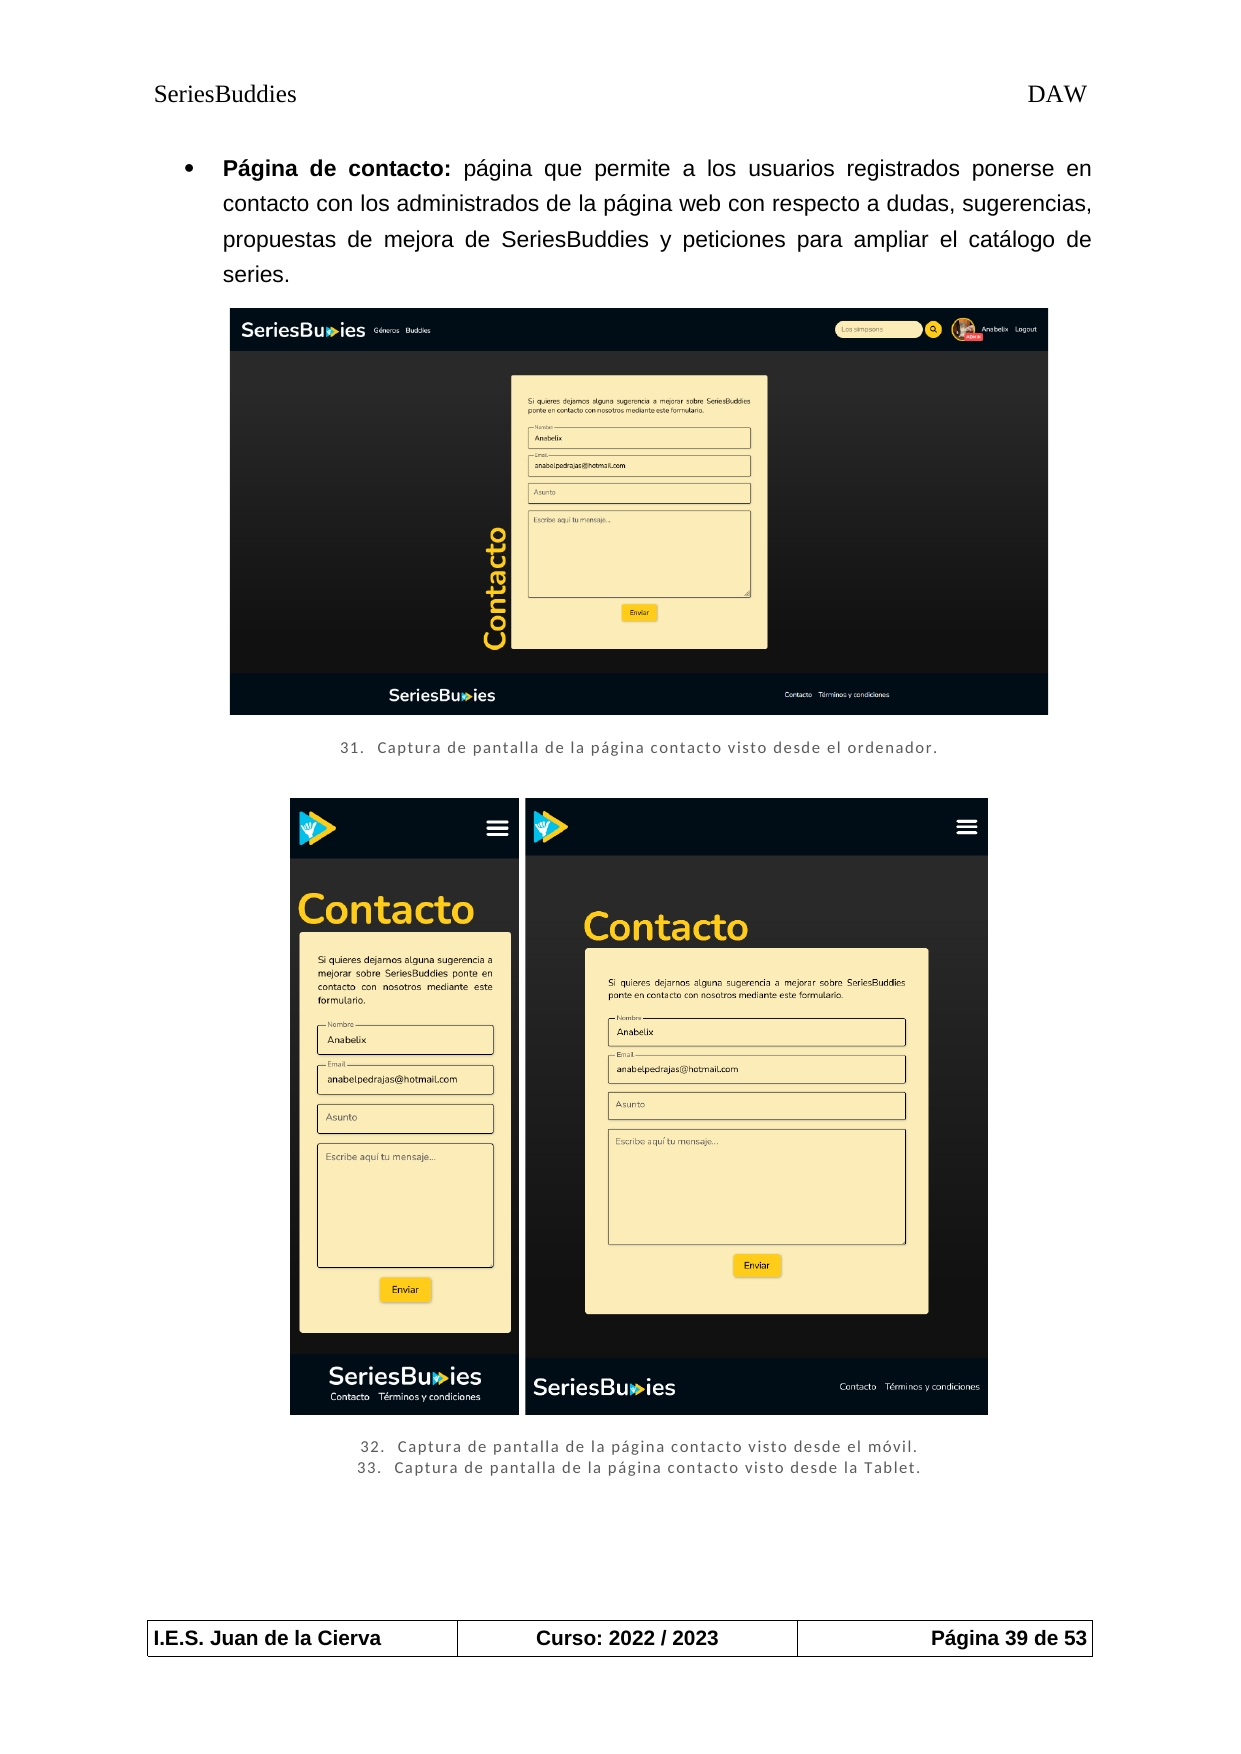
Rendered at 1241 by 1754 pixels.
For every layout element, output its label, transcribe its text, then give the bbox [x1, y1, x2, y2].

subtitle Captura de pantalla de la página contacto visto desde el móvil. [185, 1437, 1093, 1457]
picture [229, 308, 1049, 715]
subtitle Captura de pantalla de la página contacto visto desde el ordenador. [185, 737, 1093, 757]
subtitle Captura de pantalla de la página contacto visto desde la Tablet. [185, 1457, 1093, 1477]
picture [525, 798, 988, 1415]
list Página de contacto: página que permite a los usuarios registrados ponerse en contacto con los administrados de la página web con respecto a dudas, sugerencias, propuestas de mejora de SeriesBuddies y peticiones para ampliar el catálogo de series. [185, 154, 1093, 287]
picture [290, 798, 519, 1415]
